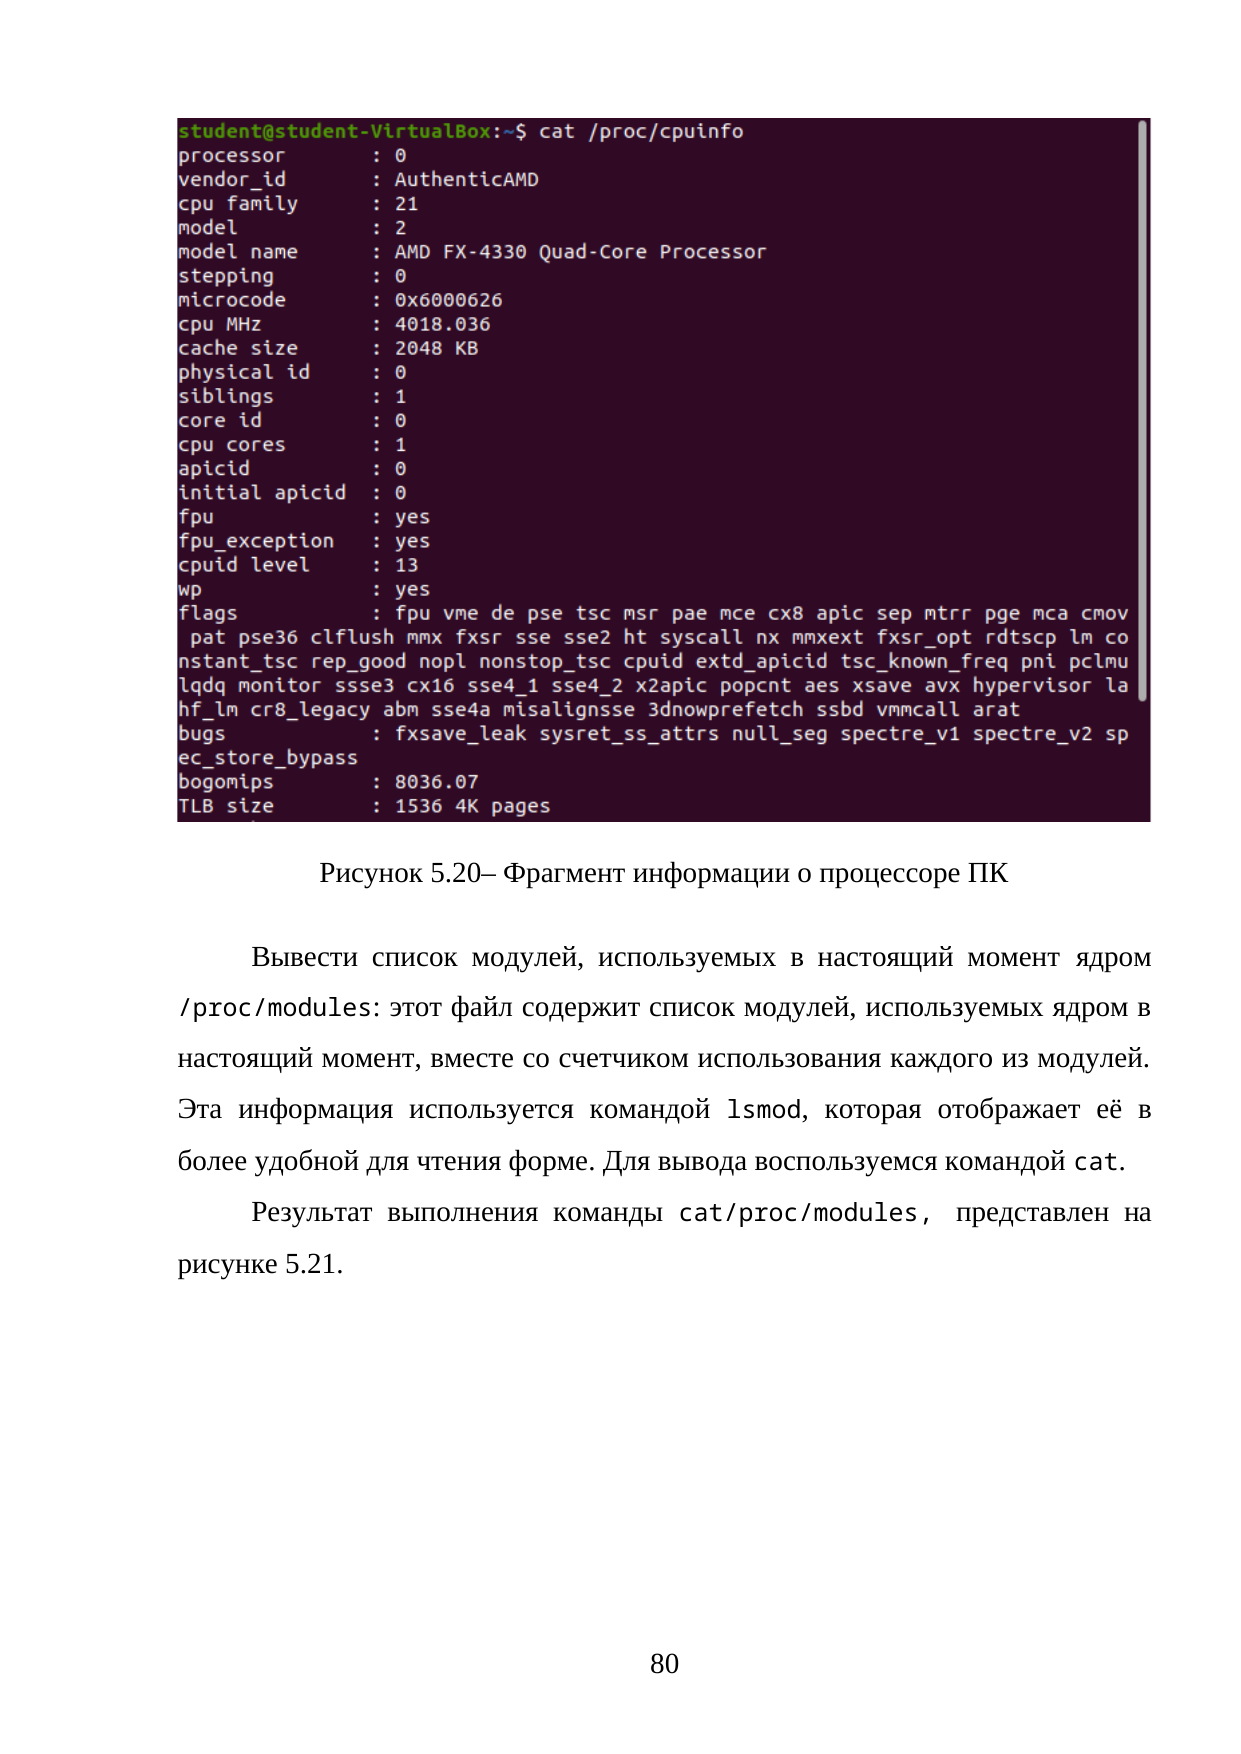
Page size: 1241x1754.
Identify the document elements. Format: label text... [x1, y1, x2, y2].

text Результат выполнения команды cat/proc/modules, представлен на рисунке 5.21. [177, 1194, 1152, 1279]
picture [177, 118, 1152, 822]
text Вывести список модулей, используемых в настоящий момент ядром /proc/modules: этот файл содержит список модулей, используемых ядром в настоящий момент, вместе со счетчиком использования каждого из модулей. Эта информация используется командой lsmod, которая отображает её в более удобной для чтения формe. Для вывода воспользуемся командой cat. [177, 939, 1152, 1177]
text Рисунок 5.20– Фрагмент информации о процессоре ПК [208, 855, 1119, 888]
